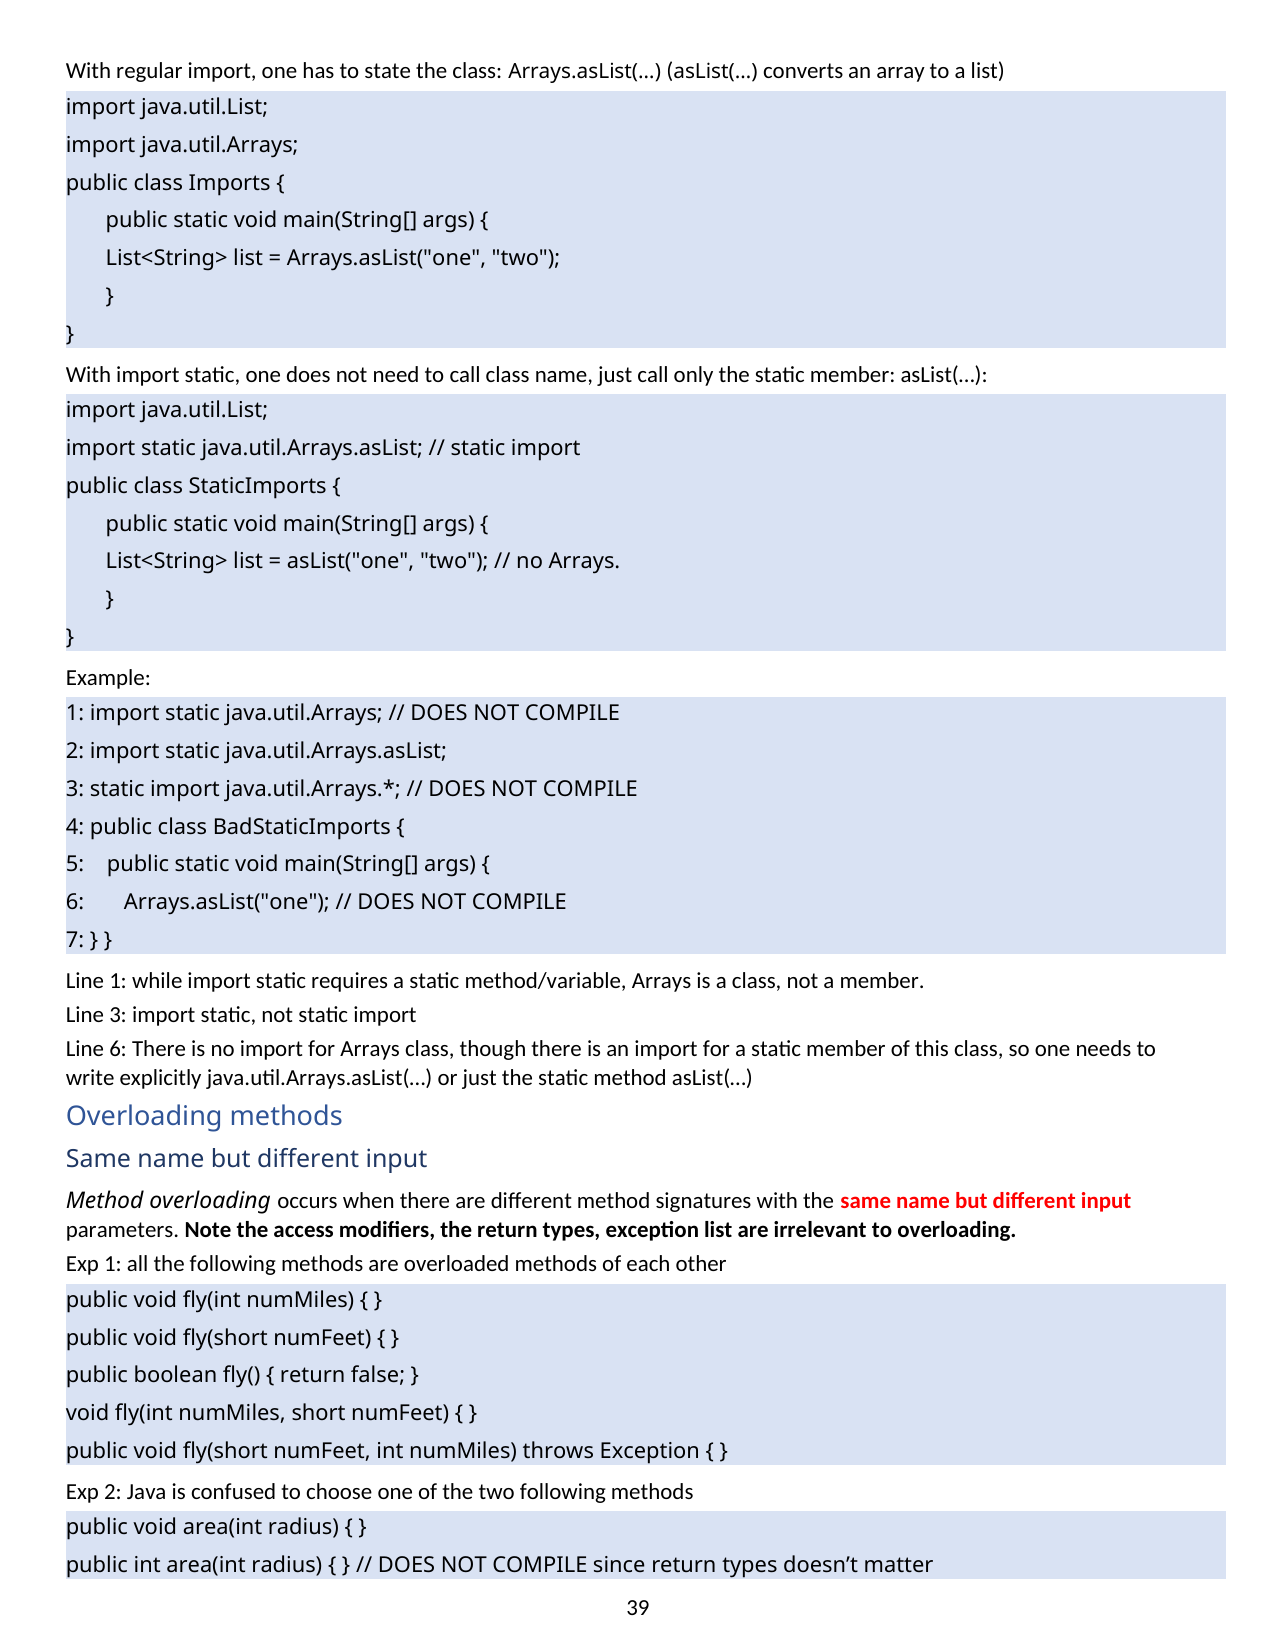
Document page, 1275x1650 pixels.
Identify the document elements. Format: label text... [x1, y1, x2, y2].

text import java.util.List; [66, 394, 1226, 424]
text public void fly(short numFeet, int numMiles) throws Exception { } [66, 1435, 1226, 1465]
text Exp 1: all the following methods are overloaded methods of each other [66, 1249, 1209, 1277]
text public void fly(short numFeet) { } [66, 1321, 1226, 1351]
text 4: public class BadStaticImports { [66, 811, 1226, 840]
text 7: } } [66, 924, 1226, 954]
text Exp 2: Java is confused to choose one of the two following methods [66, 1477, 1209, 1505]
text 5: public static void main(String[] args) { [66, 848, 1226, 878]
text List<String> list = asList("one", "two"); // no Arrays. [66, 545, 1226, 575]
text 3: static import java.util.Arrays.*; // DOES NOT COMPILE [66, 773, 1226, 803]
text } [66, 318, 1226, 348]
subtitle Same name but different input [66, 1141, 1209, 1175]
text public int area(int radius) { } // DOES NOT COMPILE since return types doesn’t matter [66, 1549, 1226, 1579]
text public void area(int radius) { } [66, 1511, 1226, 1541]
text With import static, one does not need to call class name, just call only the static member: asList(…): [66, 360, 1209, 388]
text public static void main(String[] args) { [66, 204, 1226, 234]
text Method overloading occurs when there are different method signatures with the same name but different input parameters. Note the access modifiers, the return types, exception list are irrelevant to overloading. [66, 1184, 1209, 1243]
text public boolean fly() { return false; } [66, 1359, 1226, 1389]
text Example: [66, 663, 1209, 691]
text public static void main(String[] args) { [66, 507, 1226, 537]
subtitle Overloading methods [66, 1097, 1209, 1134]
text import java.util.Arrays; [66, 129, 1226, 158]
text } [66, 280, 1226, 310]
text } [66, 621, 1226, 651]
text Line 3: import static, not static import [66, 1000, 1209, 1028]
text import static java.util.Arrays.asList; // static import [66, 432, 1226, 462]
text import java.util.List; [66, 91, 1226, 121]
text public class Imports { [66, 167, 1226, 196]
text 2: import static java.util.Arrays.asList; [66, 735, 1226, 765]
text public class StaticImports { [66, 470, 1226, 499]
text public void fly(int numMiles) { } [66, 1284, 1226, 1313]
text Line 1: while import static requires a static method/variable, Arrays is a class, not a member. [66, 966, 1209, 994]
text List<String> list = Arrays.asList("one", "two"); [66, 242, 1226, 272]
text With regular import, one has to state the class: Arrays.asList(…) (asList(…) converts an array to a list) [66, 56, 1209, 85]
text 6: Arrays.asList("one"); // DOES NOT COMPILE [66, 886, 1226, 916]
text 1: import static java.util.Arrays; // DOES NOT COMPILE [66, 697, 1226, 727]
text void fly(int numMiles, short numFeet) { } [66, 1397, 1226, 1427]
text } [66, 583, 1226, 613]
text Line 6: There is no import for Arrays class, though there is an import for a static member of this class, so one needs to write explicitly java.util.Arrays.asList(…) or just the static method asList(…) [66, 1034, 1209, 1091]
